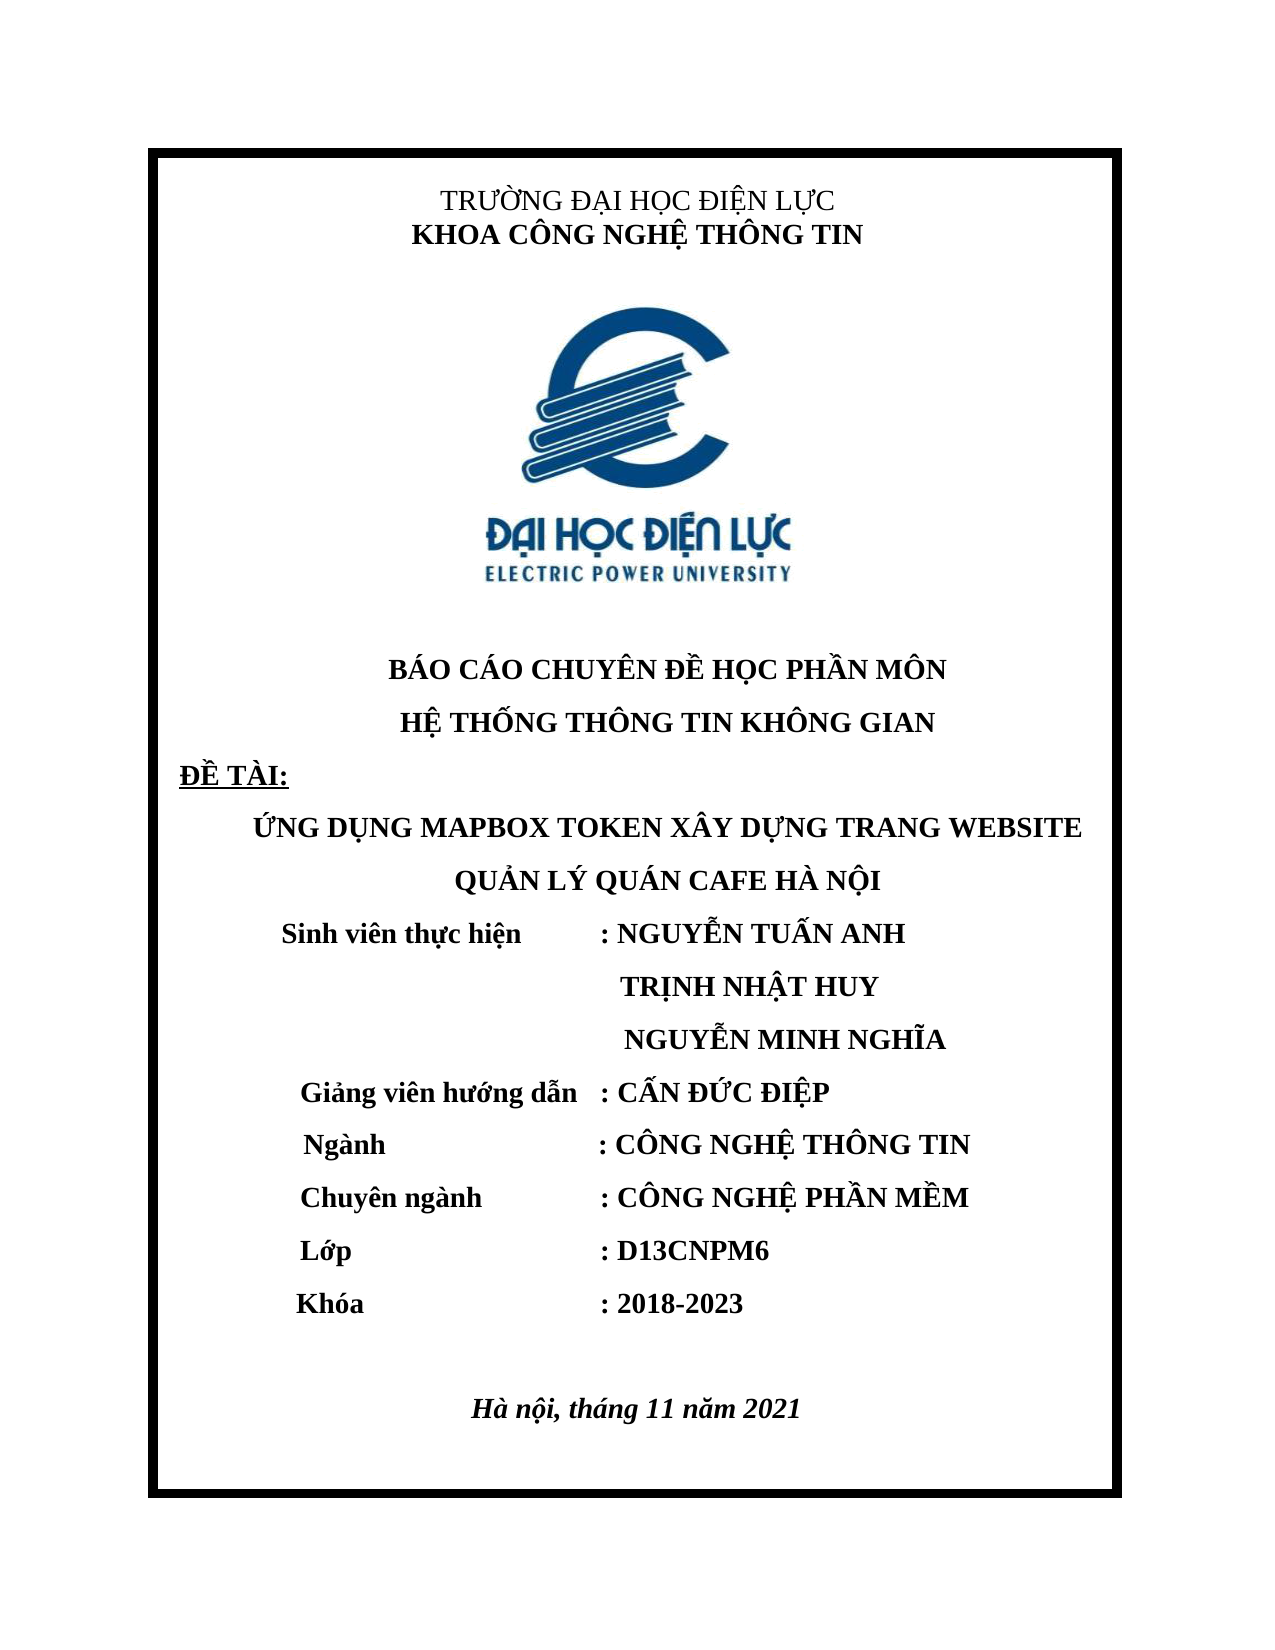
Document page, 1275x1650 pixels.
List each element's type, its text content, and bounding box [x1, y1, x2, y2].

text QUẢN LÝ QUÁN CAFE HÀ NỘI [150, 863, 1185, 897]
text Chuyên ngành : CÔNG NGHỆ PHẦN MỀM [150, 1180, 1125, 1214]
text Sinh viên thực hiện : NGUYỄN TUẤN ANH [150, 916, 1185, 950]
text TRƯỜNG ĐẠI HỌC ĐIỆN LỰC [150, 183, 1125, 217]
text Lớp : D13CNPM6 [150, 1233, 1125, 1267]
text Hà nội, tháng 11 năm 2021 [150, 1392, 1125, 1425]
text ỨNG DỤNG MAPBOX TOKEN XÂY DỰNG TRANG WEBSITE [150, 811, 1185, 844]
text NGUYỄN MINH NGHĨA [150, 1022, 1185, 1055]
text Giảng viên hướng dẫn : CẤN ĐỨC ĐIỆP [150, 1075, 1125, 1108]
text Khóa : 2018-2023 [150, 1286, 1185, 1319]
text HỆ THỐNG THÔNG TIN KHÔNG GIAN [150, 705, 1185, 738]
text Ngành : CÔNG NGHỆ THÔNG TIN [150, 1127, 1125, 1161]
text ĐỀ TÀI: [150, 758, 1185, 791]
text KHOA CÔNG NGHỆ THÔNG TIN [150, 217, 1125, 251]
picture [468, 279, 807, 597]
text BÁO CÁO CHUYÊN ĐỀ HỌC PHẦN MÔN [150, 652, 1185, 686]
text TRỊNH NHẬT HUY [525, 969, 1185, 1003]
